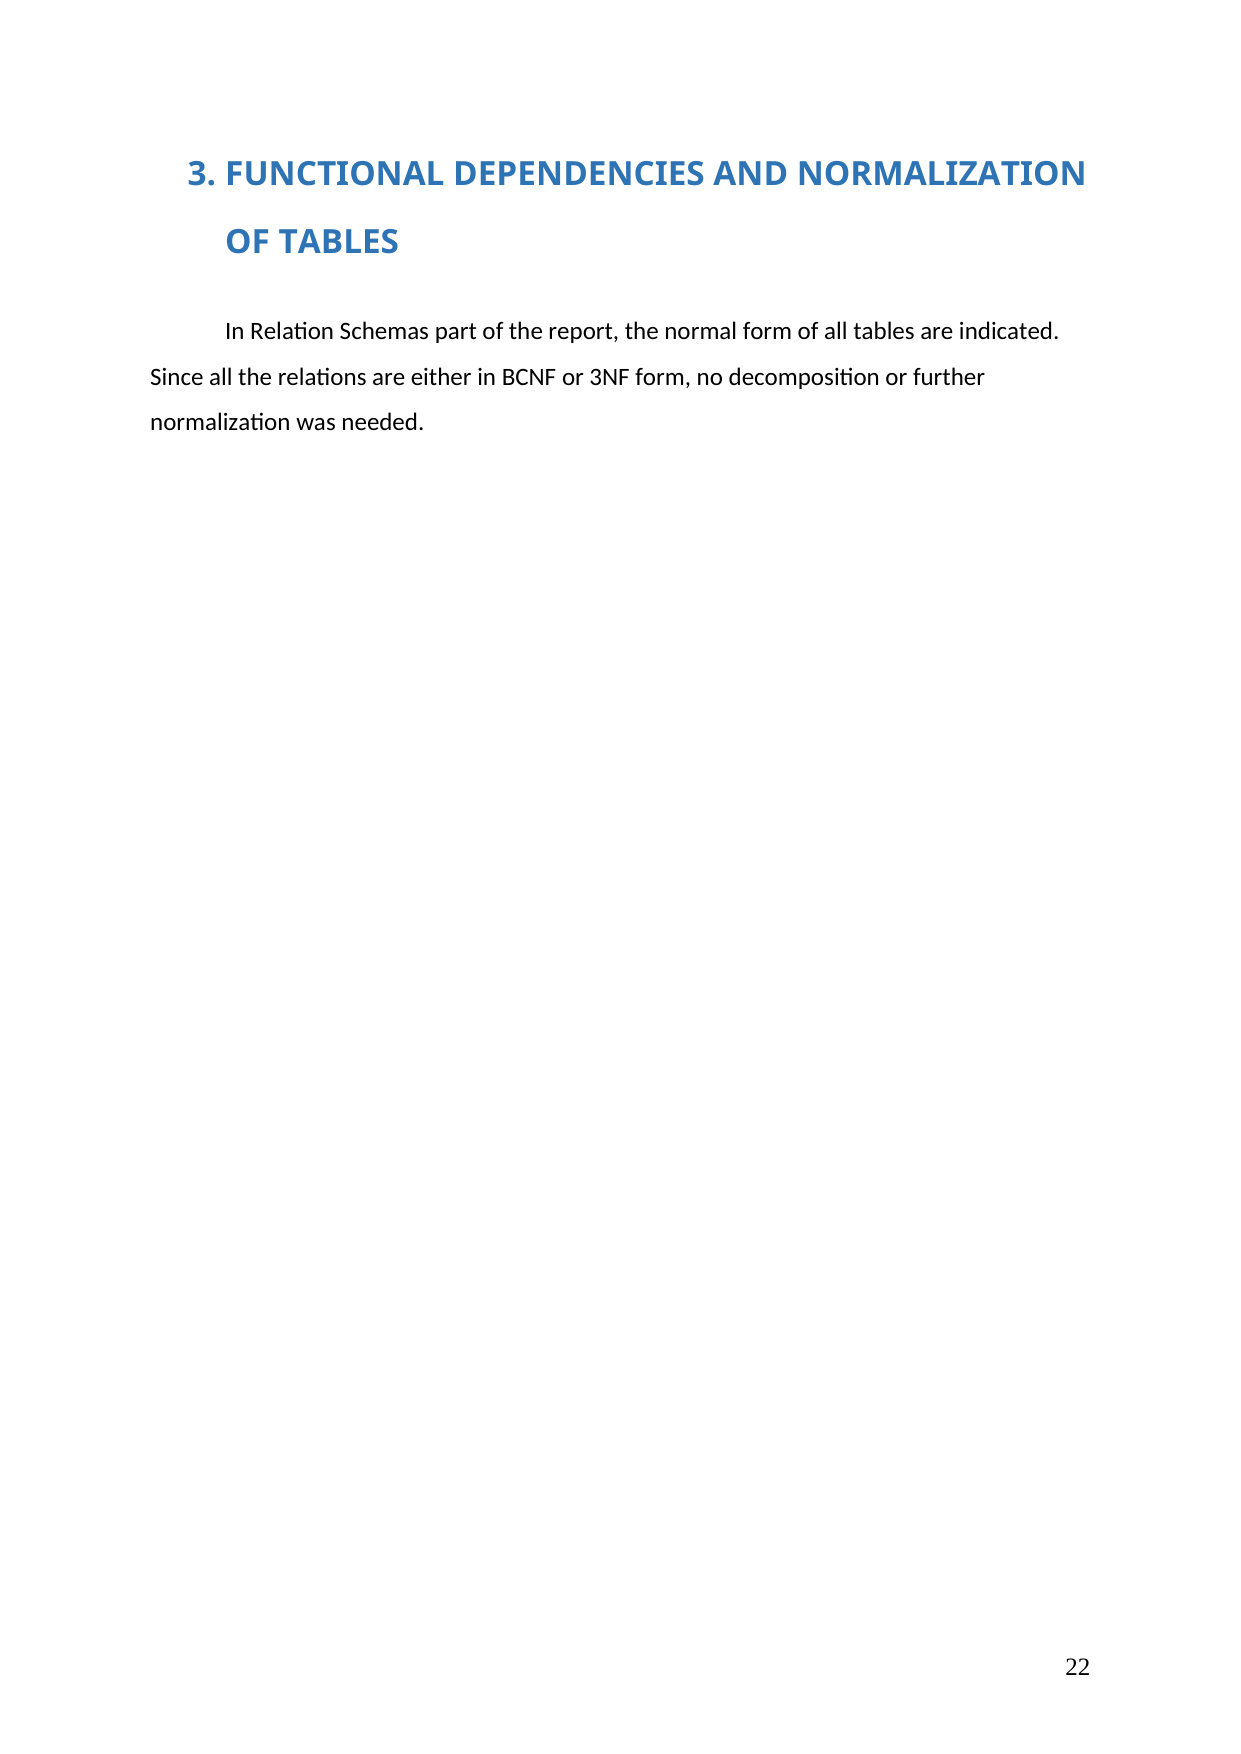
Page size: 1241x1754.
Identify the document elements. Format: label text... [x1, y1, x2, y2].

subtitle FUNCTIONAL DEPENDENCIES AND NORMALIZATION OF TABLES [187, 150, 1090, 263]
text In Relation Schemas part of the report, the normal form of all tables are indicated. Since all the relations are either in BCNF or 3NF form, no decomposition or further normalization was needed. [150, 315, 1090, 437]
